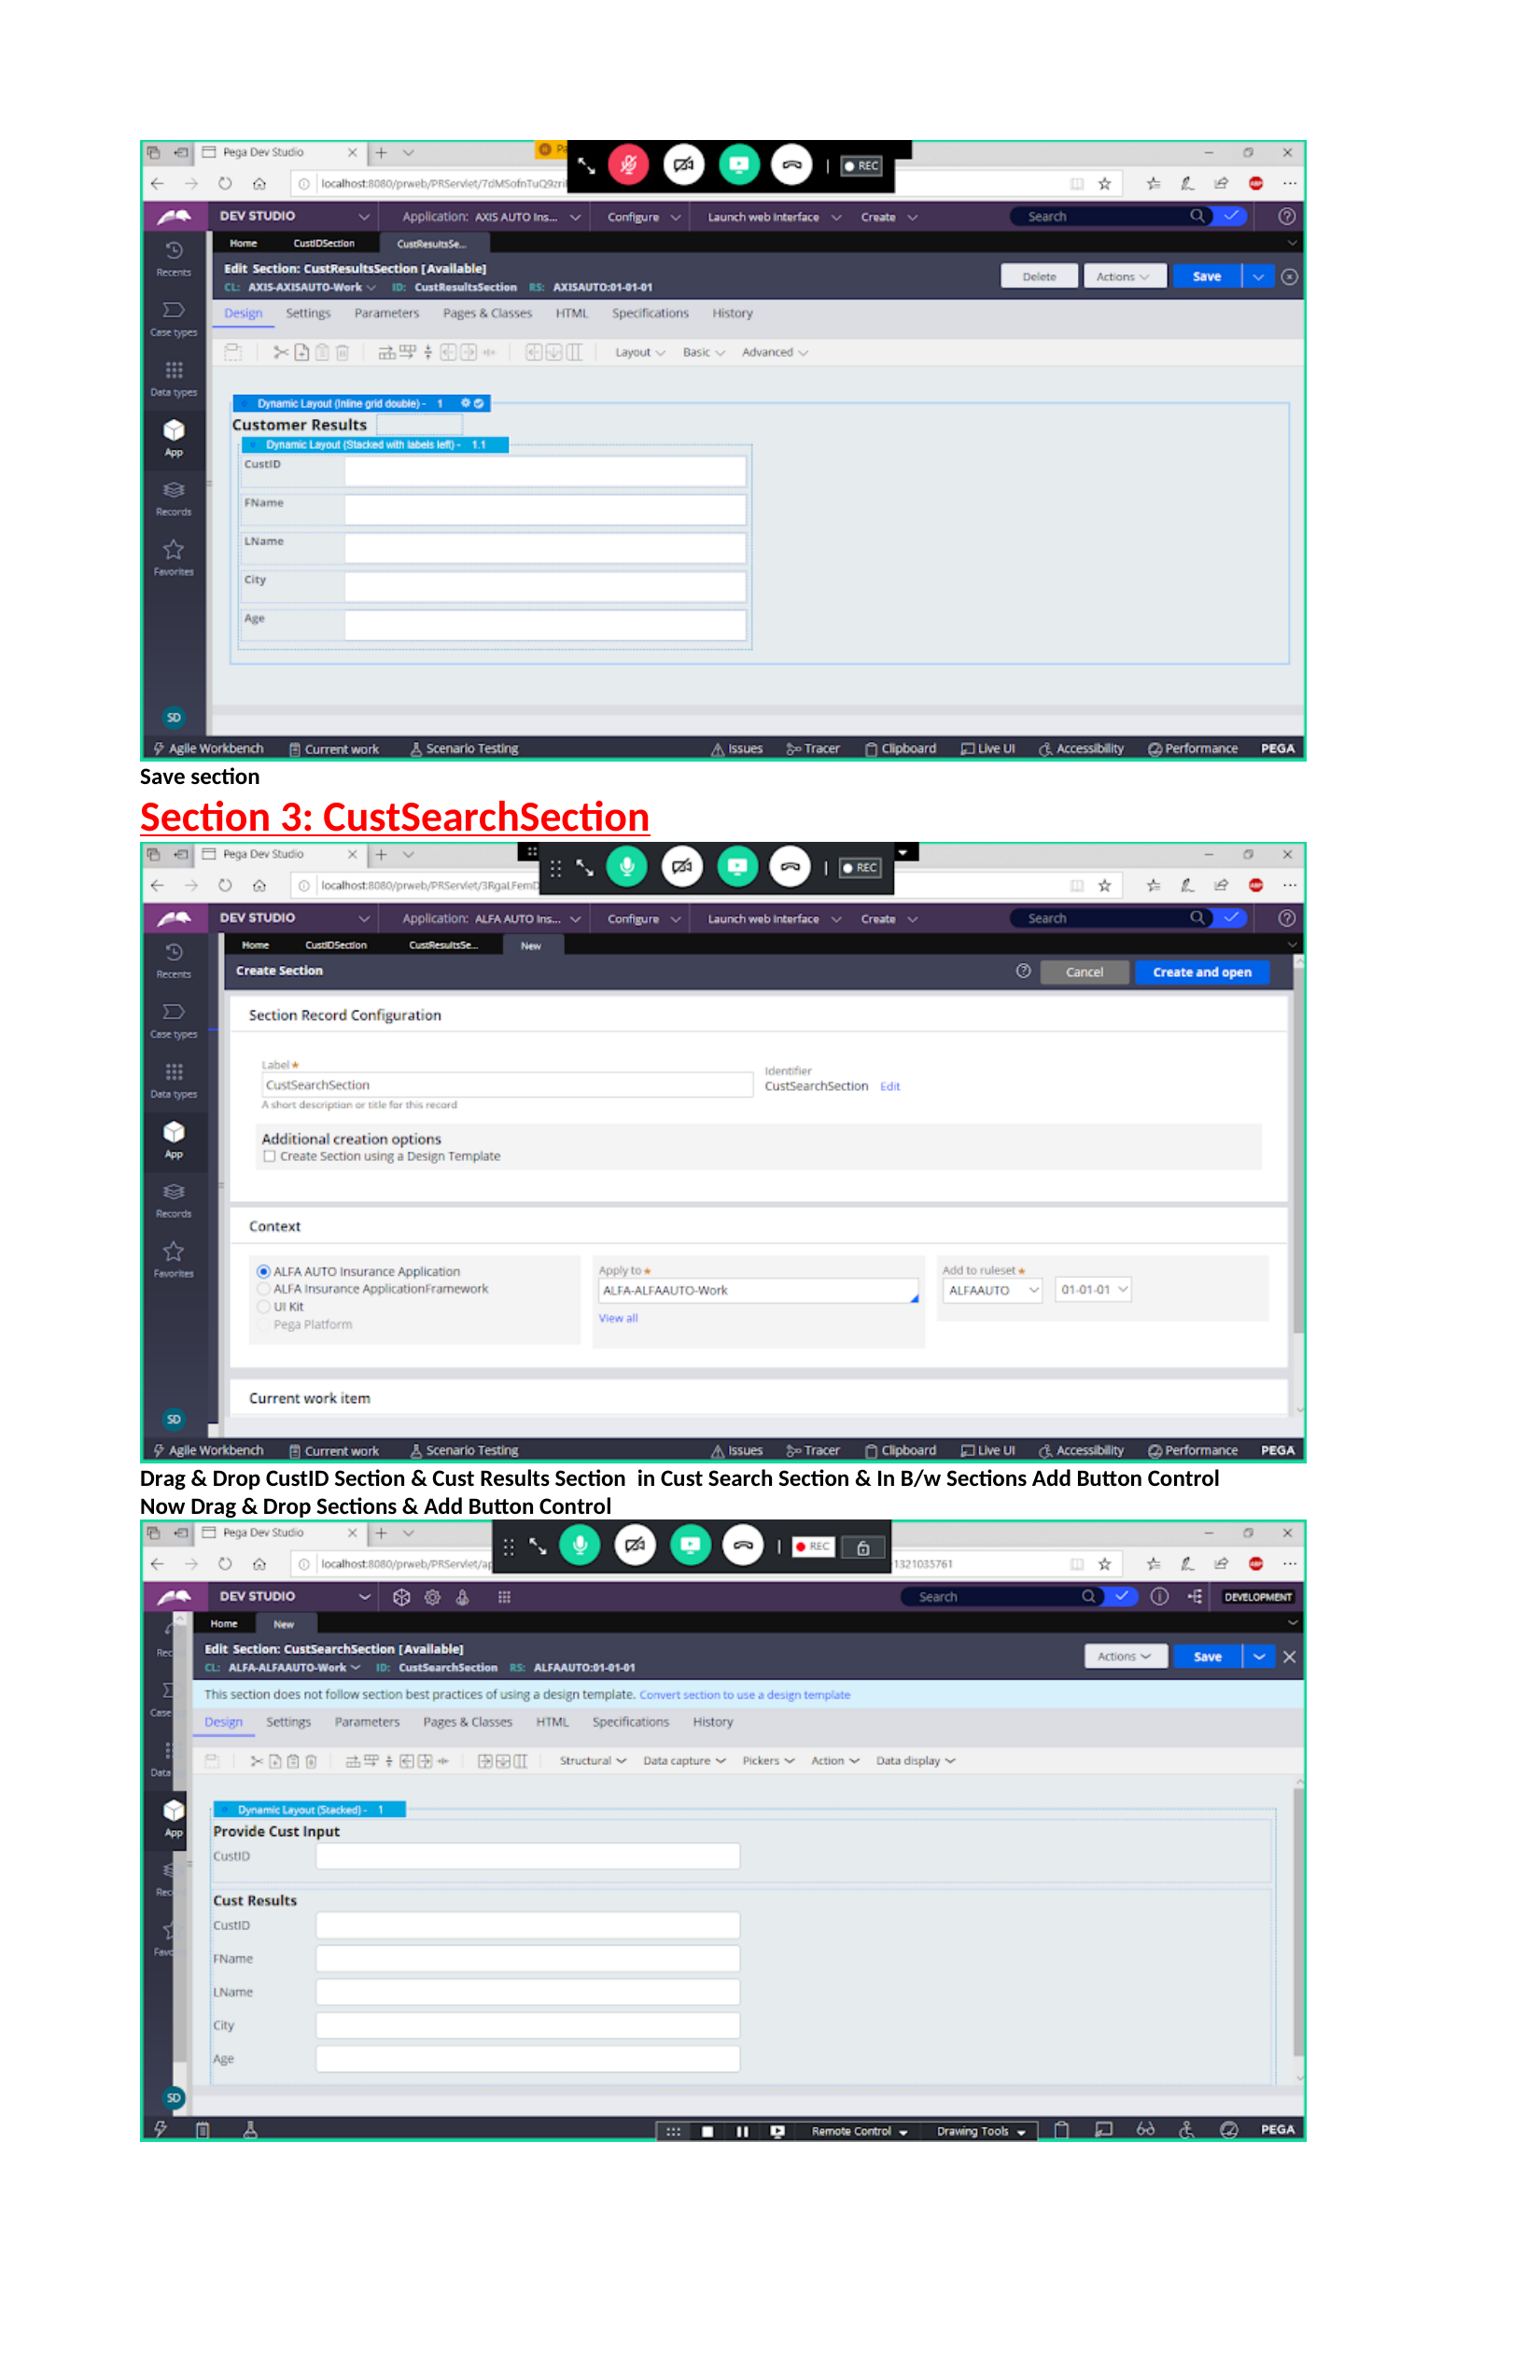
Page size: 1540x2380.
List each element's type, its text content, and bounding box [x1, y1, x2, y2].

picture [140, 842, 1307, 1463]
text Drag & Drop CustID Section & Cust Results Section in Cust Search Section & In B/w Sections Add Button Control [140, 1463, 1400, 1491]
text Section 3: CustSearchSection [140, 790, 1400, 842]
picture [140, 1519, 1307, 2142]
text Now Drag & Drop Sections & Add Button Control [140, 1491, 1400, 1520]
text Save section [140, 762, 1400, 790]
picture [140, 140, 1307, 762]
